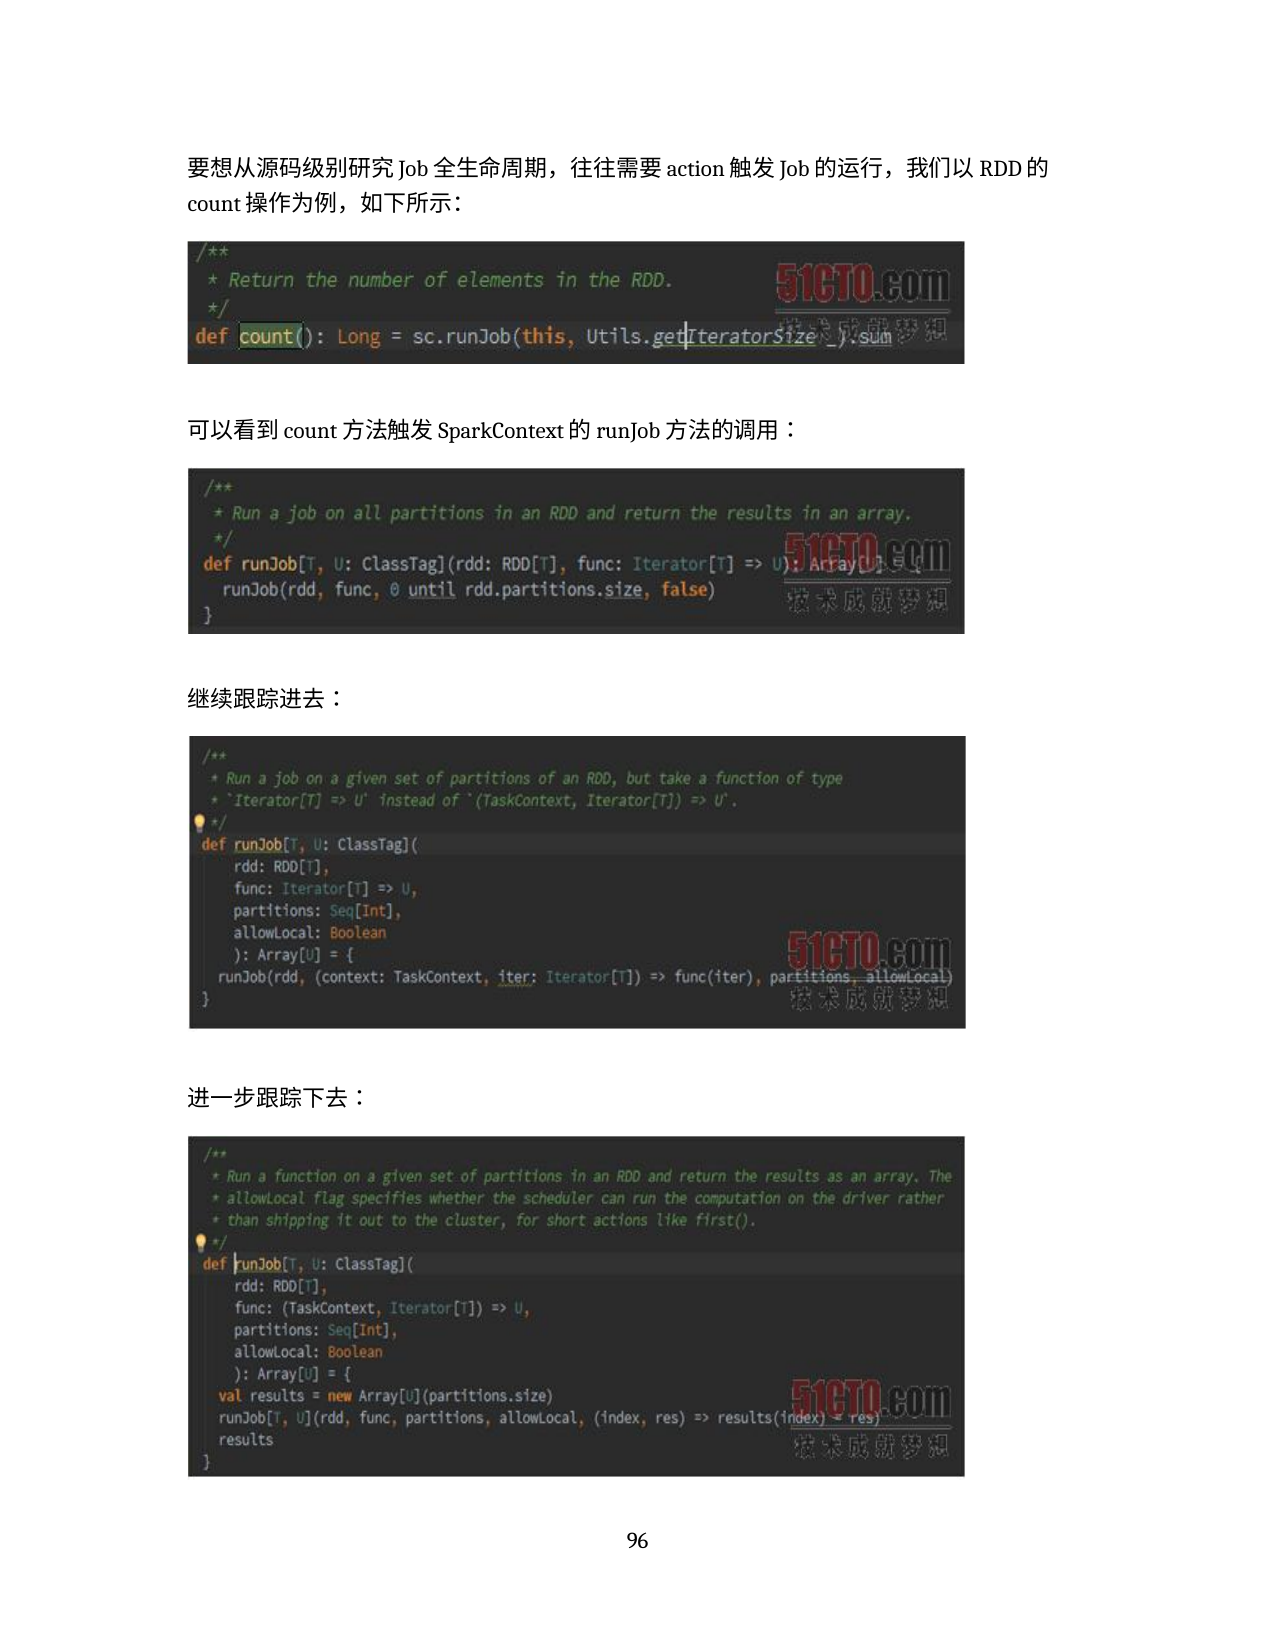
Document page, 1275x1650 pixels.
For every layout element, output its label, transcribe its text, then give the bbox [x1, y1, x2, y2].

picture [187, 736, 966, 1032]
picture [187, 467, 966, 634]
picture [187, 1135, 966, 1480]
text 继续跟踪进去： [187, 655, 1087, 714]
text 可以看到count方法触发SparkContext的runJob方法的调用： [187, 386, 1087, 445]
text 要想从源码级别研究Job全生命周期，往往需要action触发Job的运行，我们以RDD的count操作为例，如下所示： [187, 150, 1087, 218]
picture [187, 240, 966, 364]
text 进一步跟踪下去： [187, 1054, 1087, 1113]
